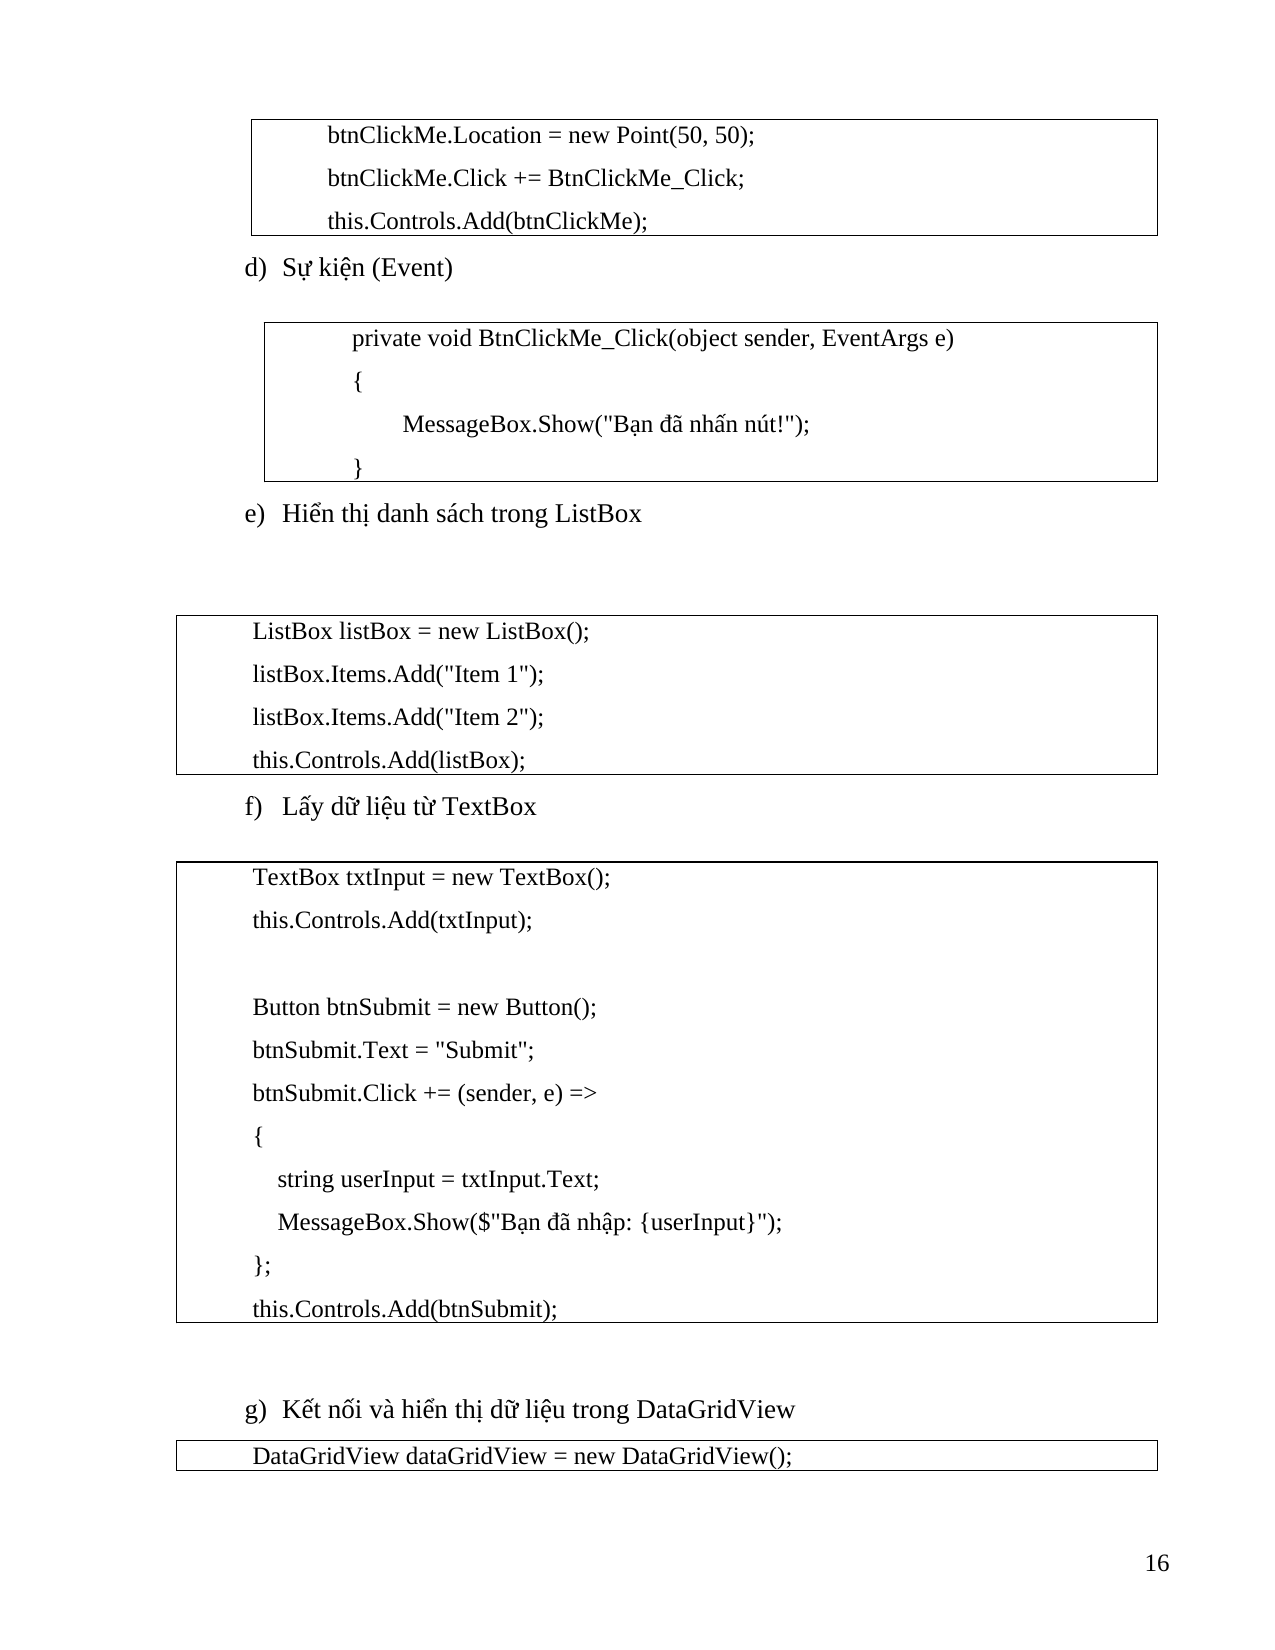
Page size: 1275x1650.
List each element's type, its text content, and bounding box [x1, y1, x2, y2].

text btnClickMe.Location = new Point(50, 50); [252, 120, 1157, 149]
text private void BtnClickMe_Click(object sender, EventArgs e) [265, 323, 1157, 352]
text }; [177, 1249, 1157, 1279]
text btnSubmit.Click += (sender, e) => [177, 1077, 1157, 1107]
text btnSubmit.Text = "Submit"; [177, 1034, 1157, 1064]
text this.Controls.Add(listBox); [177, 744, 1157, 774]
list Lấy dữ liệu từ TextBox [244, 790, 1157, 821]
text { [177, 1120, 1157, 1150]
text this.Controls.Add(btnClickMe); [252, 205, 1157, 235]
list Kết nối và hiển thị dữ liệu trong DataGridView [244, 1393, 1157, 1424]
text } [265, 452, 1157, 481]
text this.Controls.Add(btnSubmit); [177, 1293, 1157, 1322]
text btnClickMe.Click += BtnClickMe_Click; [252, 162, 1157, 192]
list Sự kiện (Event) [244, 251, 1157, 282]
text { [265, 365, 1157, 395]
text ListBox listBox = new ListBox(); [177, 616, 1157, 645]
text listBox.Items.Add("Item 1"); [177, 658, 1157, 688]
text TextBox txtInput = new TextBox(); [177, 863, 1157, 891]
text string userInput = txtInput.Text; [177, 1163, 1157, 1193]
text MessageBox.Show($"Bạn đã nhập: {userInput}"); [177, 1206, 1157, 1236]
text listBox.Items.Add("Item 2"); [177, 701, 1157, 731]
list Hiển thị danh sách trong ListBox [244, 497, 1157, 528]
text DataGridView dataGridView = new DataGridView(); [177, 1441, 1157, 1470]
text MessageBox.Show("Bạn đã nhấn nút!"); [265, 408, 1157, 438]
text Button btnSubmit = new Button(); [177, 991, 1157, 1021]
text this.Controls.Add(txtInput); [177, 904, 1157, 934]
